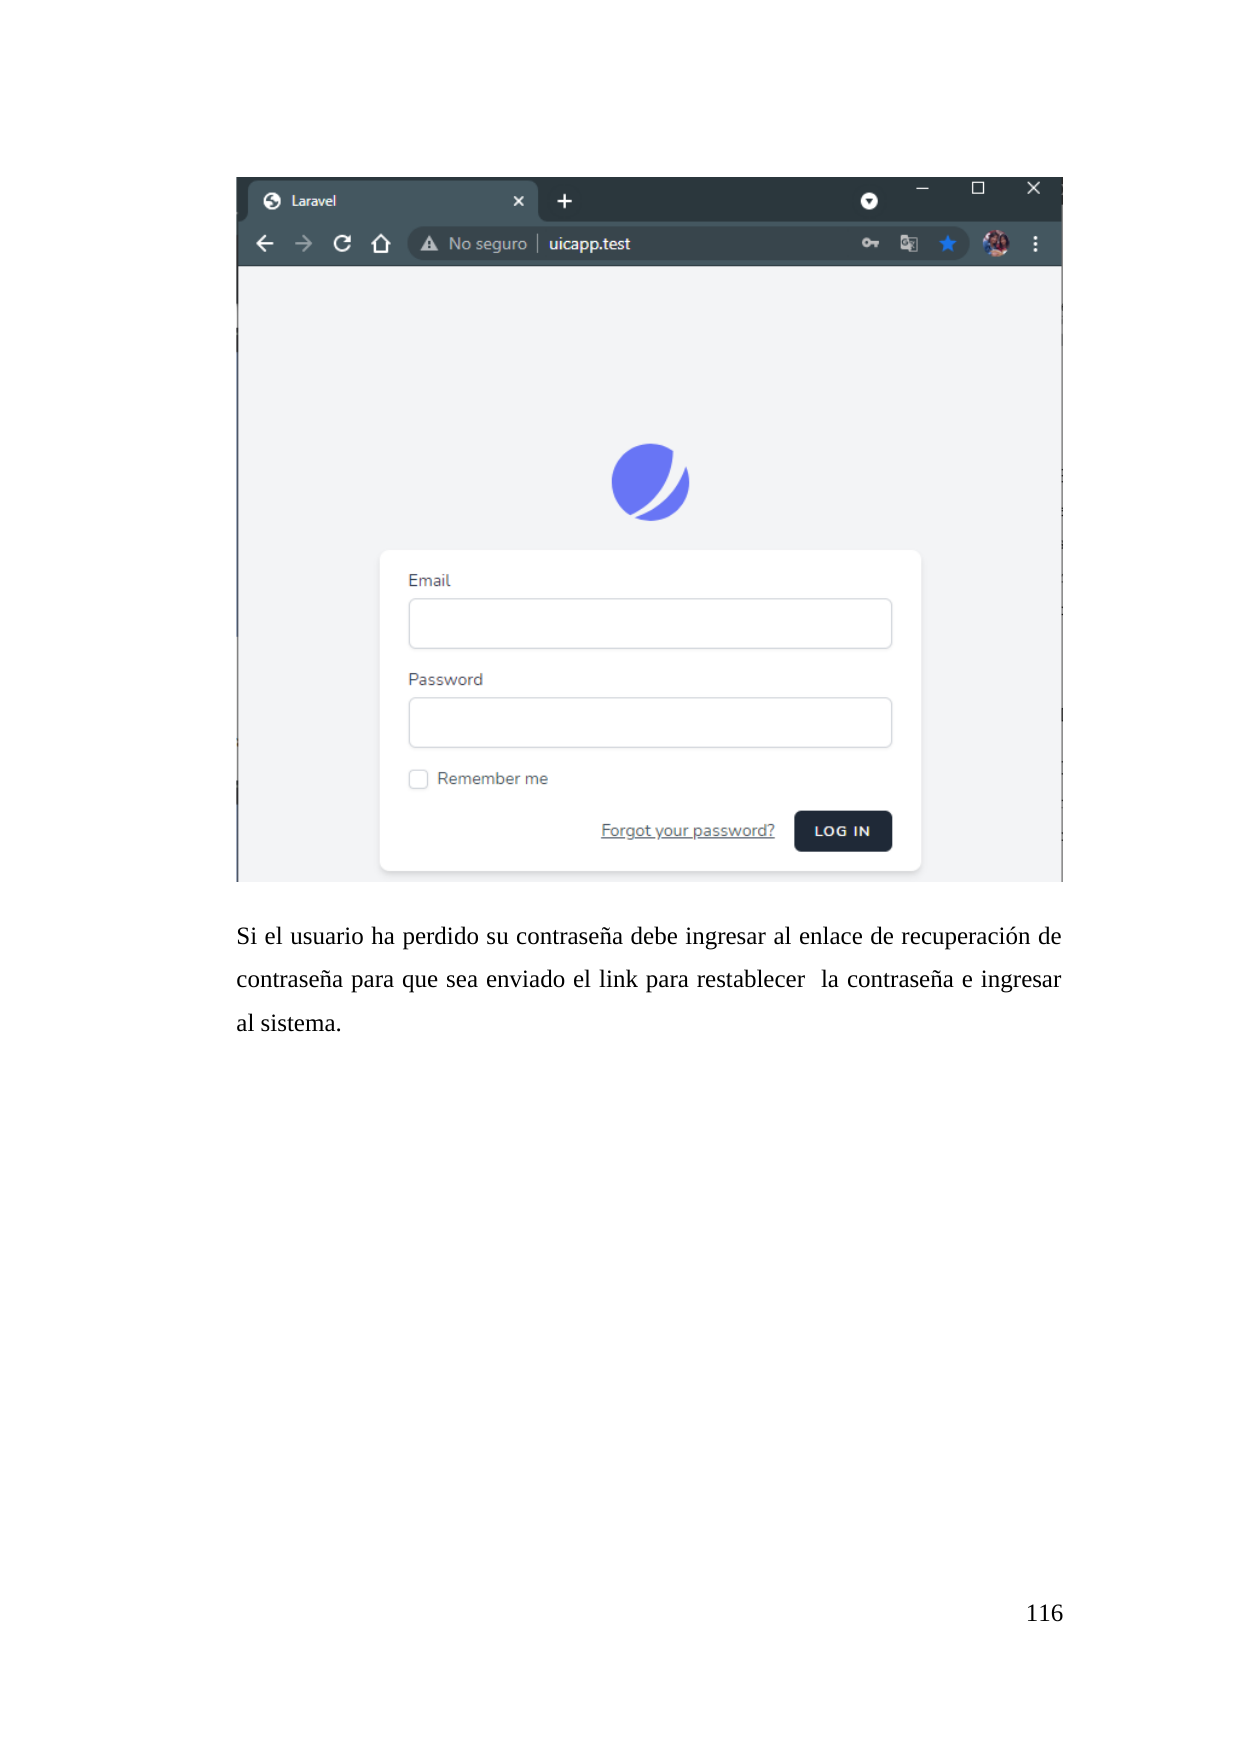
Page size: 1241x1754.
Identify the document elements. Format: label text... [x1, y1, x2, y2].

picture [236, 177, 1063, 882]
text Si el usuario ha perdido su contraseña debe ingresar al enlace de recuperación de contraseña para que sea enviado el link para restablecer la contraseña e ingresar al sistema. [236, 921, 1063, 1036]
